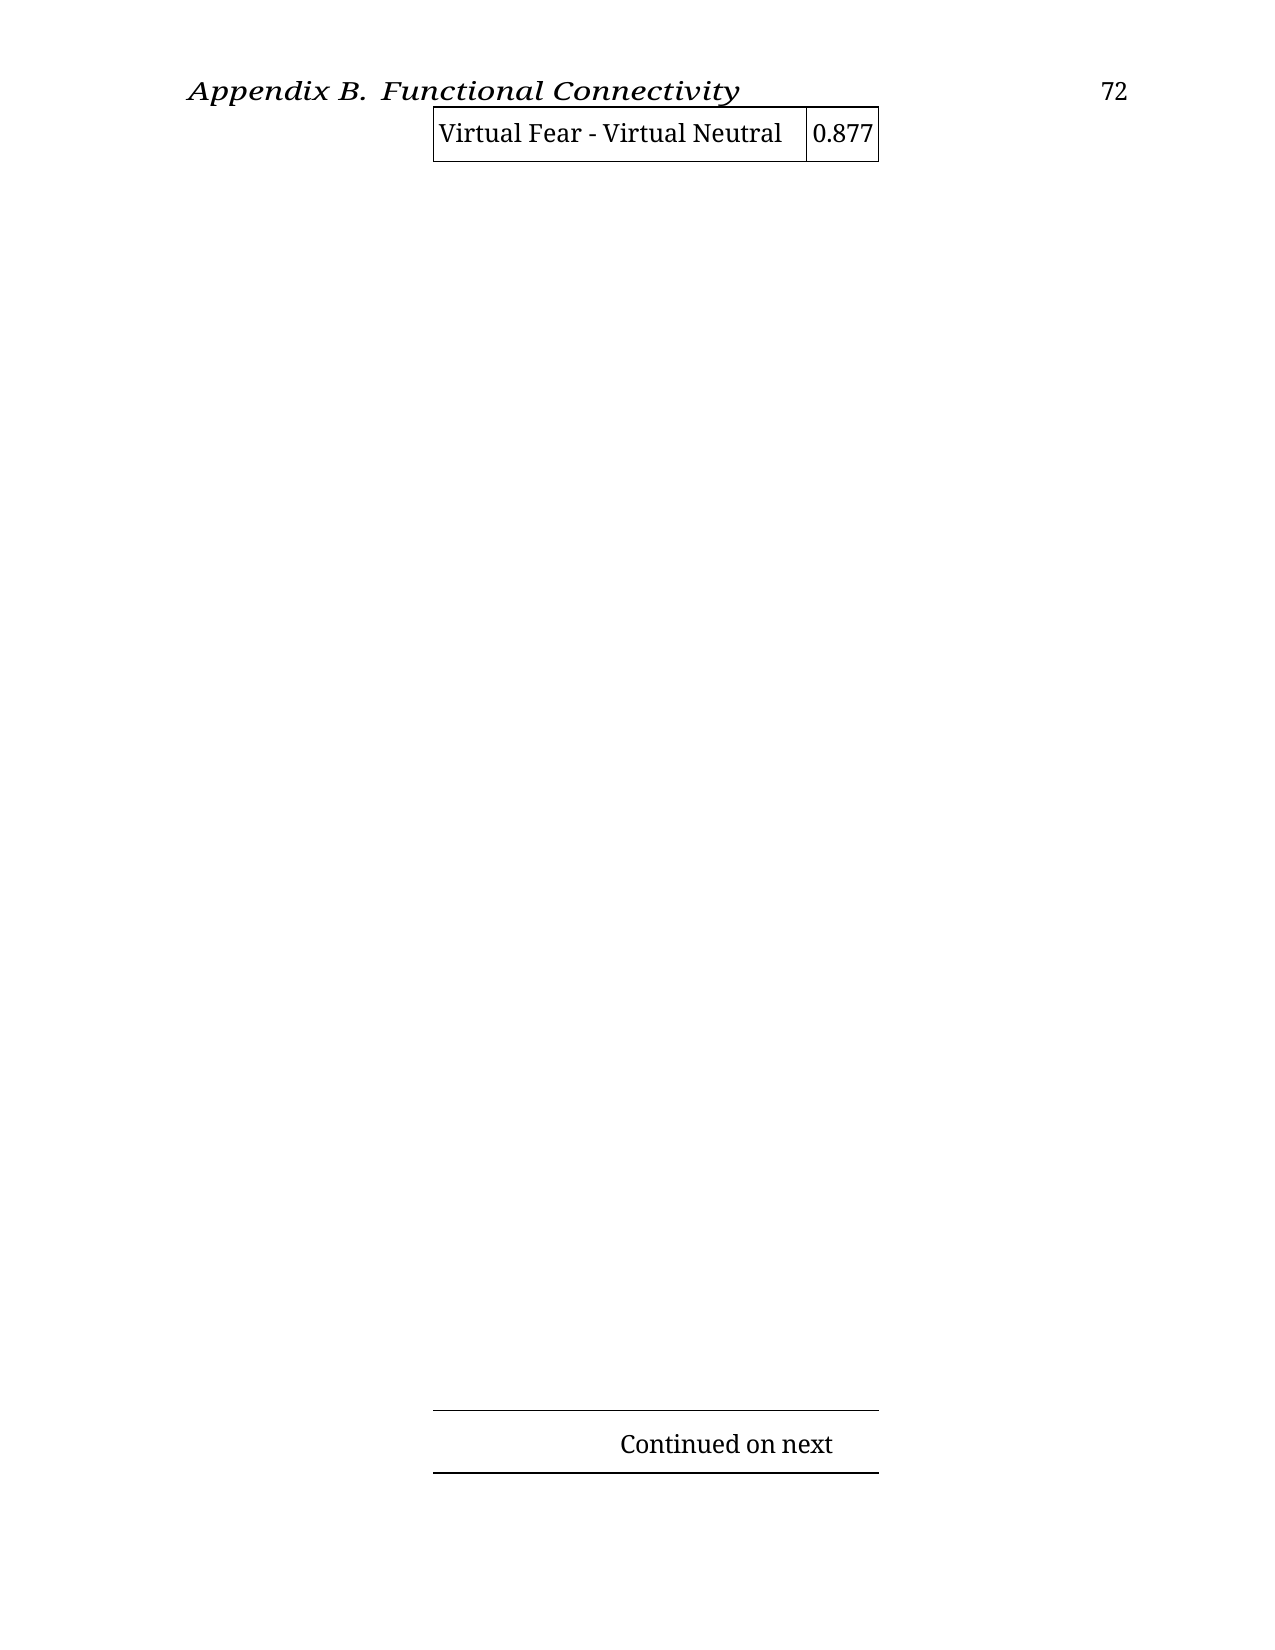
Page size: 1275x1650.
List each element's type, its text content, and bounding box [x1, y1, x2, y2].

table_cell Virtual Fear - Virtual Neutral [434, 108, 806, 161]
table_cell 0.877 [807, 108, 878, 161]
